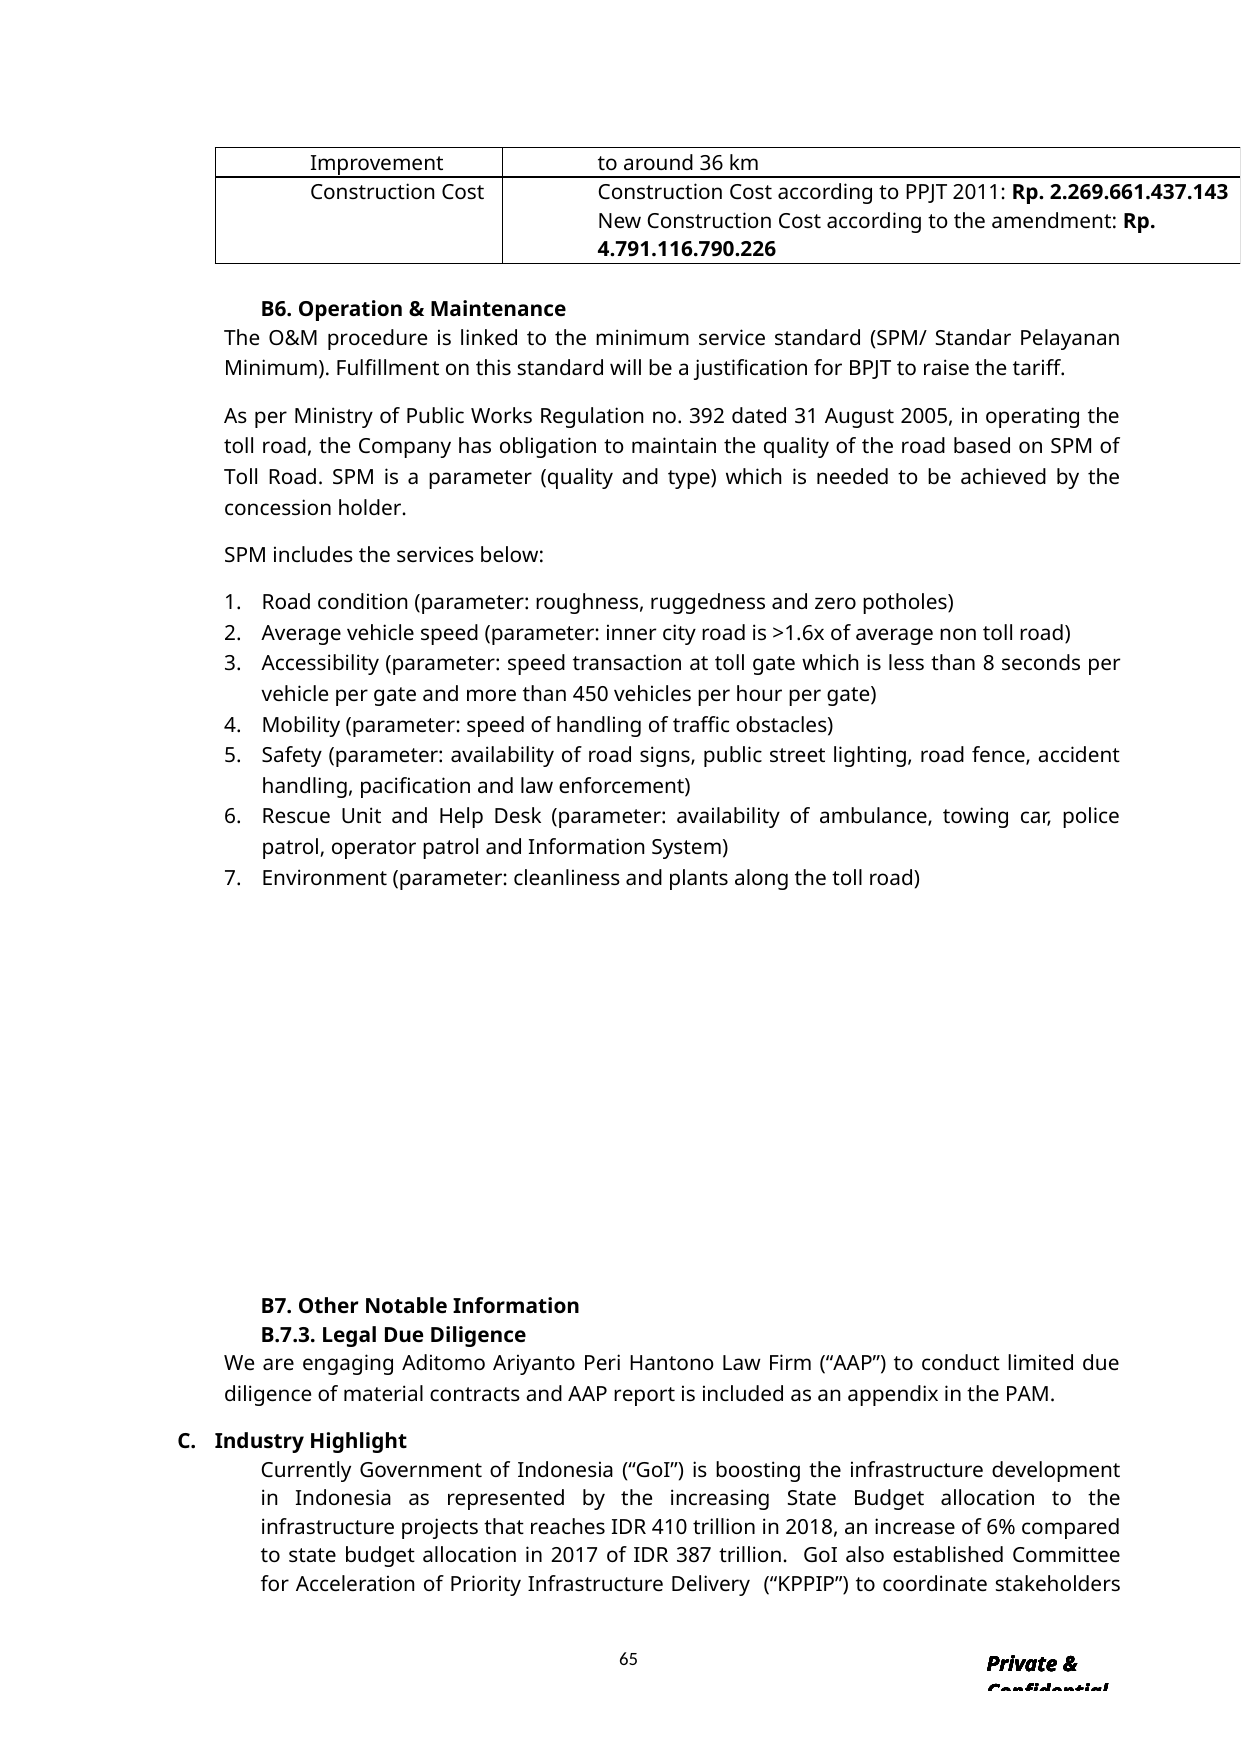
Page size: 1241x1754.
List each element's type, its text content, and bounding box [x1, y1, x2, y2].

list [260, 1455, 1122, 1597]
list Rescue Unit and Help Desk (parameter: availability of ambulance, towing car, police patrol, operator patrol and Information System) [224, 802, 1122, 861]
table_cell Construction Cost according to PPJT 2011: Rp. 2.269.661.437.143 New Construction Cost according to the amendment: Rp. 4.791.116.790.226 [503, 178, 1240, 263]
text The O&M procedure is linked to the minimum service standard (SPM/ Standar Pelayanan Minimum). Fulfillment on this standard will be a justification for BPJT to raise the tariff. [224, 323, 1122, 382]
text SPM includes the services below: [224, 540, 1122, 568]
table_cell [216, 148, 502, 176]
text We are engaging Aditomo Ariyanto Peri Hantono Law Firm (“AAP”) to conduct limited due diligence of material contracts and AAP report is included as an appendix in the PAM. [224, 1348, 1122, 1408]
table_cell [503, 148, 1240, 176]
table_cell Construction Cost [216, 178, 502, 263]
list Mobility (parameter: speed of handling of traffic obstacles) [224, 710, 1122, 738]
list Safety (parameter: availability of road signs, public street lighting, road fence, accident handling, pacification and law enforcement) [224, 740, 1122, 799]
list Average vehicle speed (parameter: inner city road is >1.6x of average non toll road) [224, 618, 1122, 646]
list Environment (parameter: cleanliness and plants along the toll road) [224, 863, 1122, 891]
list B6. Operation & Maintenance [260, 294, 1122, 323]
list B7. Other Notable Information [260, 1292, 1122, 1320]
list Accessibility (parameter: speed transaction at toll gate which is less than 8 seconds per vehicle per gate and more than 450 vehicles per hour per gate) [224, 648, 1122, 708]
list Road condition (parameter: roughness, ruggedness and zero potholes) [224, 587, 1122, 616]
list B.7.3. Legal Due Diligence [260, 1320, 1122, 1348]
list Industry Highlight [177, 1426, 1122, 1455]
text As per Ministry of Public Works Regulation no. 392 dated 31 August 2005, in operating the toll road, the Company has obligation to maintain the quality of the road based on SPM of Toll Road. SPM is a parameter (quality and type) which is needed to be achieved by the concession holder. [224, 401, 1122, 521]
